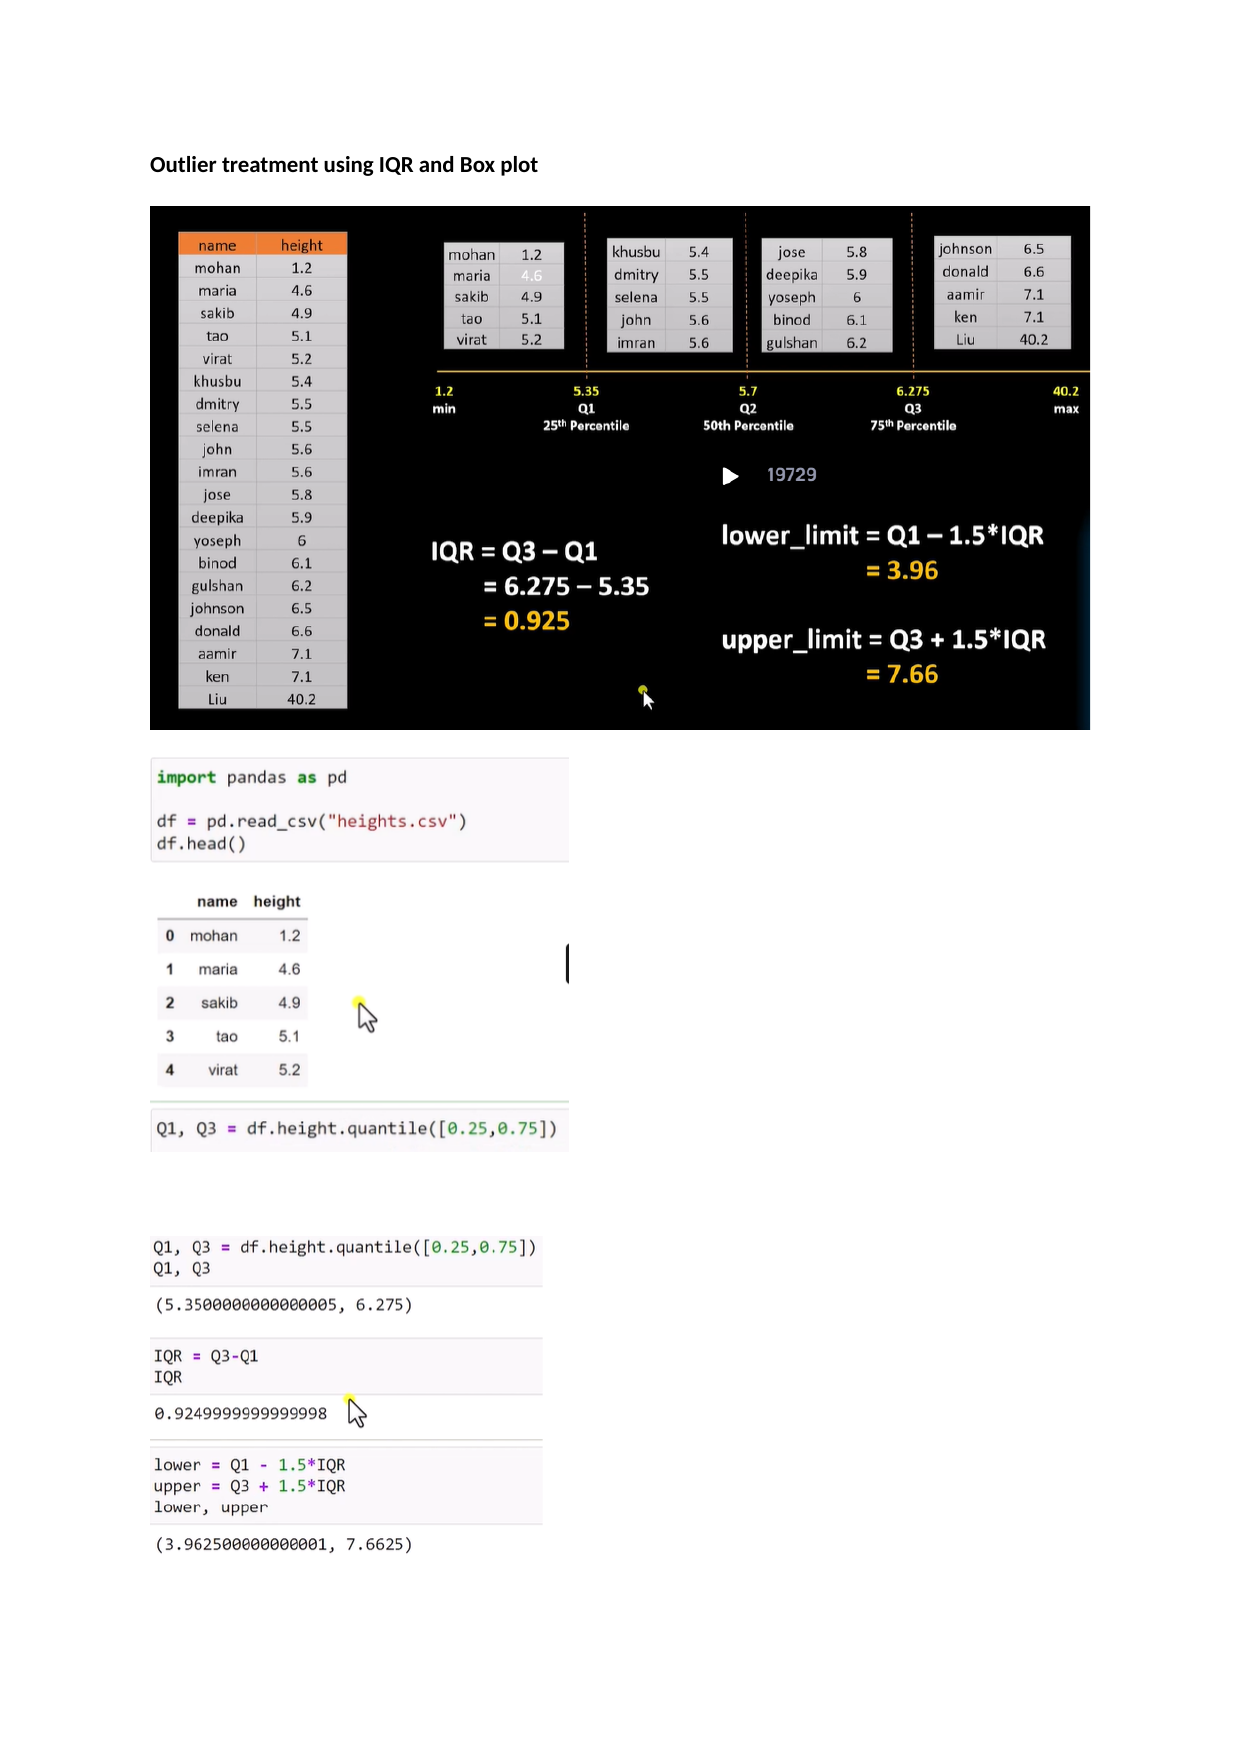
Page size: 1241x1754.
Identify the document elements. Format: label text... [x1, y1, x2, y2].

picture [150, 1236, 543, 1560]
picture [150, 757, 569, 1152]
picture [150, 206, 1091, 730]
text Outlier treatment using IQR and Box plot [150, 150, 1090, 178]
